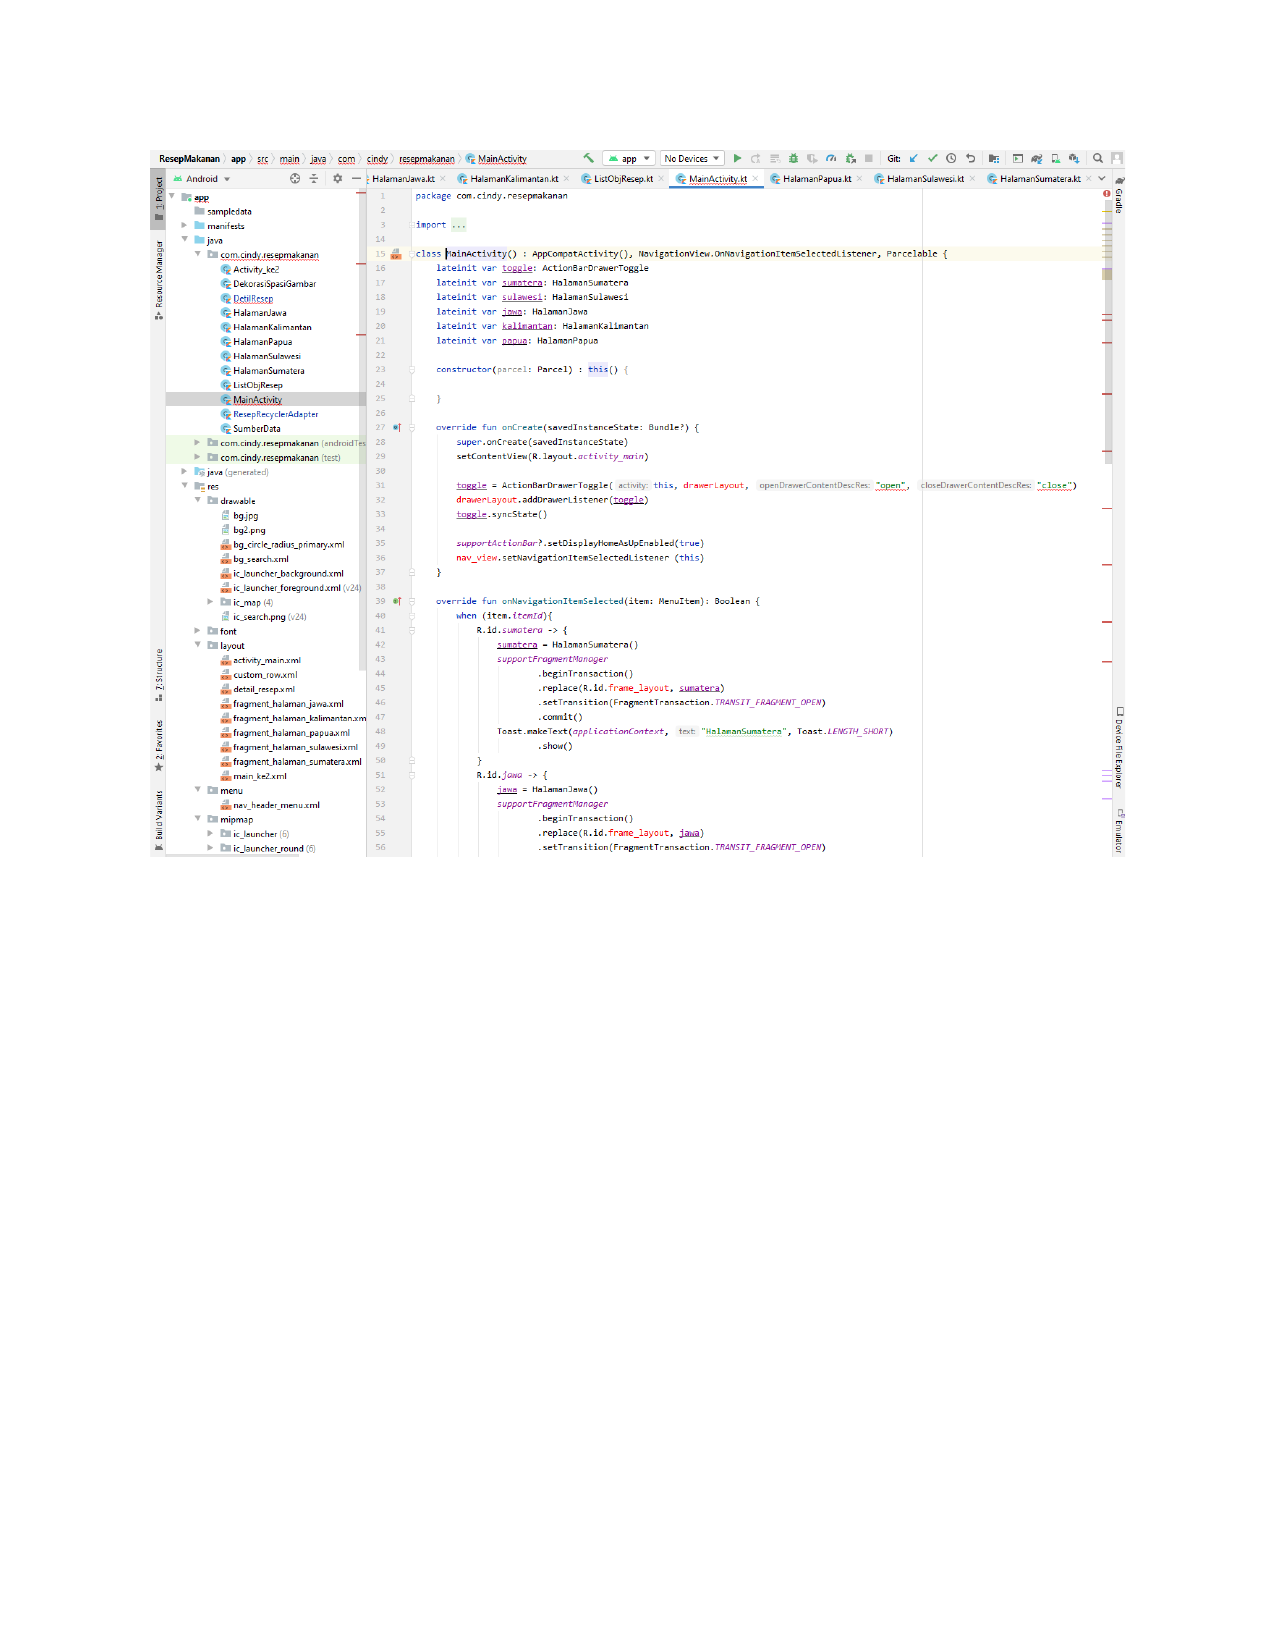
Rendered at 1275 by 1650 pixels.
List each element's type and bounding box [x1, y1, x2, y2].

picture [150, 150, 1125, 857]
